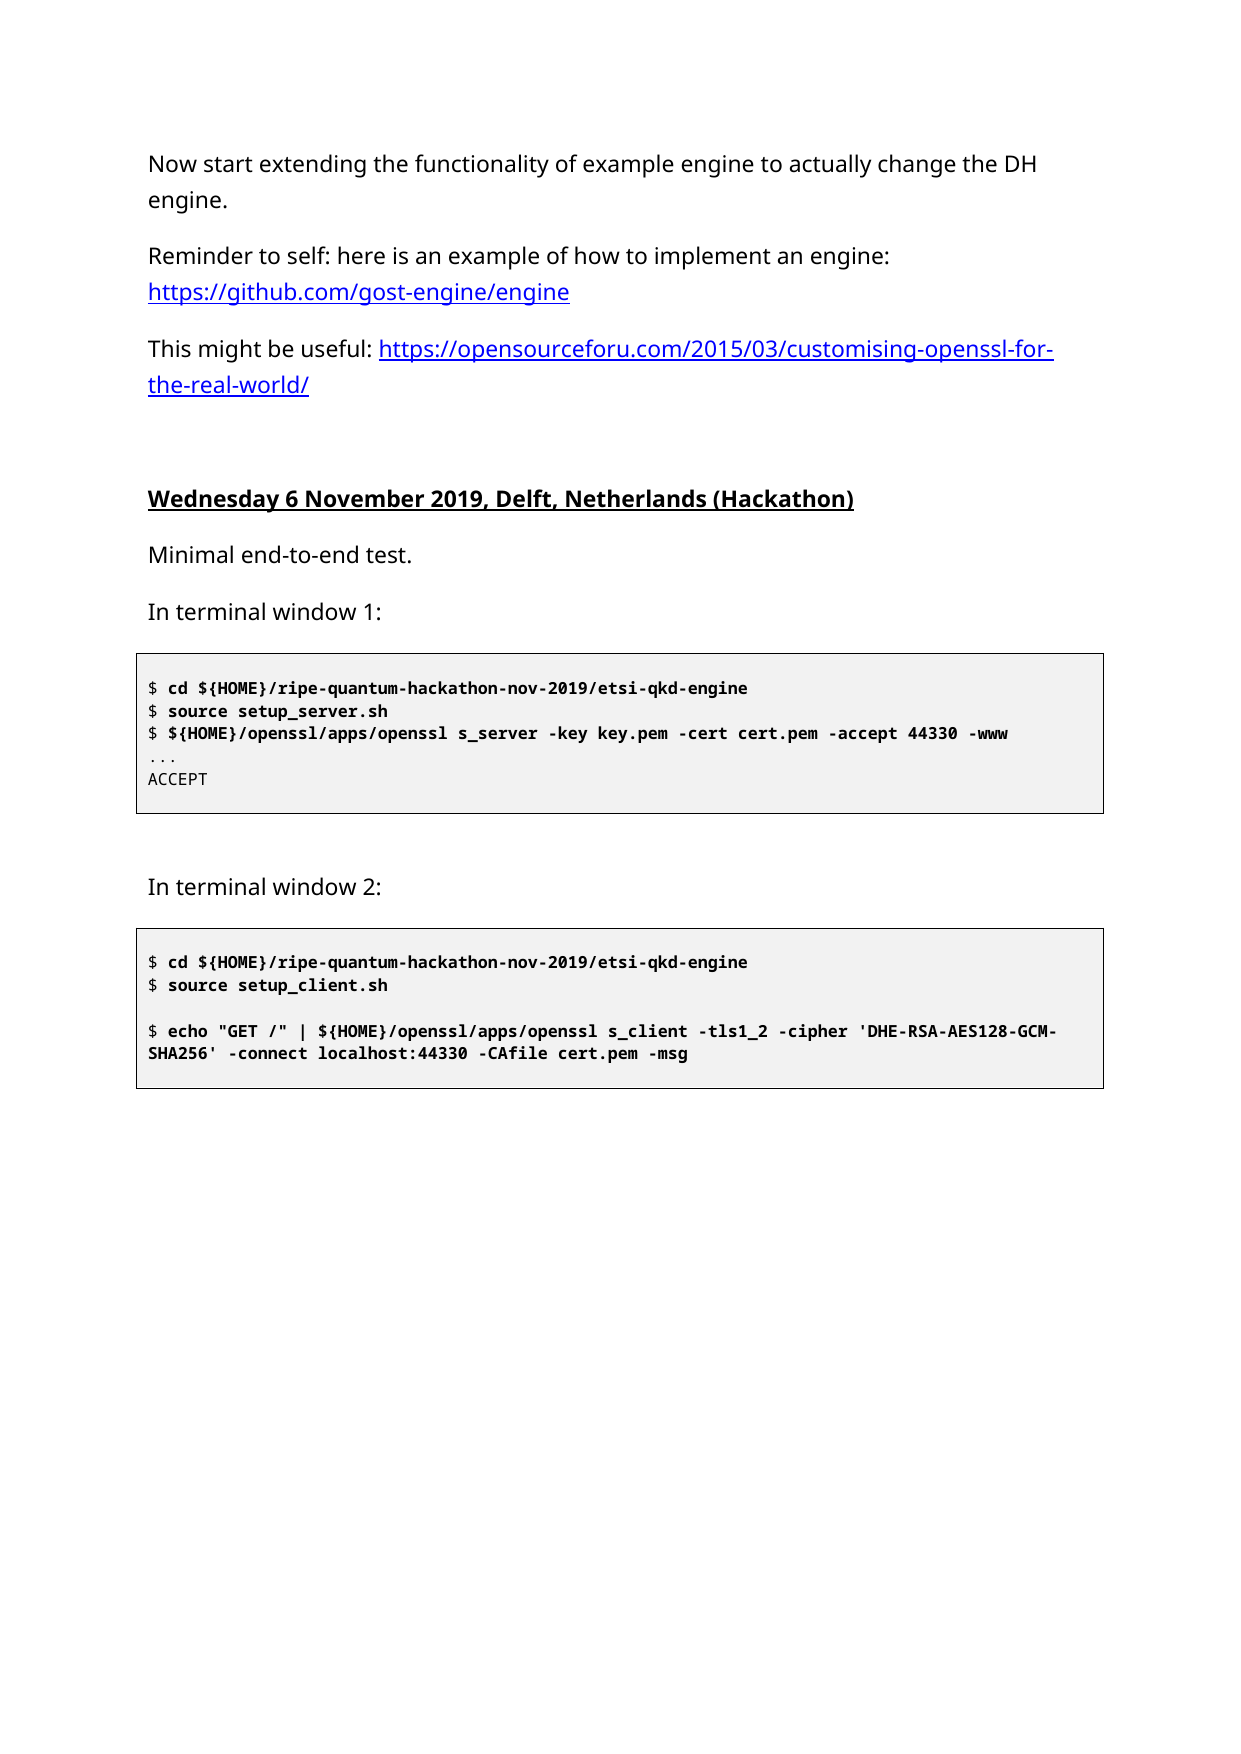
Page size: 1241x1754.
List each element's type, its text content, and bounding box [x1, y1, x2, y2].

text Minimal end-to-end test. [148, 539, 1093, 571]
text Wednesday 6 November 2019, Delft, Netherlands (Hackathon) [148, 482, 1093, 514]
text Reminder to self: here is an example of how to implement an engine: https://github.com/gost-engine/engine [148, 240, 1093, 307]
text In terminal window 1: [148, 596, 1093, 627]
text This might be useful: https://opensourceforu.com/2015/03/customising-openssl-for-the-real-world/ [148, 333, 1093, 400]
text In terminal window 2: [148, 871, 1093, 902]
table_header $ cd ${HOME}/ripe-quantum-hackathon-nov-2019/etsi-qkd-engine $ source setup_client.sh $ echo "GET /" | ${HOME}/openssl/apps/openssl s_client -tls1_2 -cipher 'DHE-RSA-AES128-GCM-SHA256' -connect localhost:44330 -CAfile cert.pem -msg [137, 929, 1103, 1087]
text Now start extending the functionality of example engine to actually change the DH engine. [148, 148, 1093, 215]
table_header $ cd ${HOME}/ripe-quantum-hackathon-nov-2019/etsi-qkd-engine $ source setup_server.sh $ ${HOME}/openssl/apps/openssl s_server -key key.pem -cert cert.pem -accept 44330 -www ... ACCEPT [137, 654, 1103, 813]
